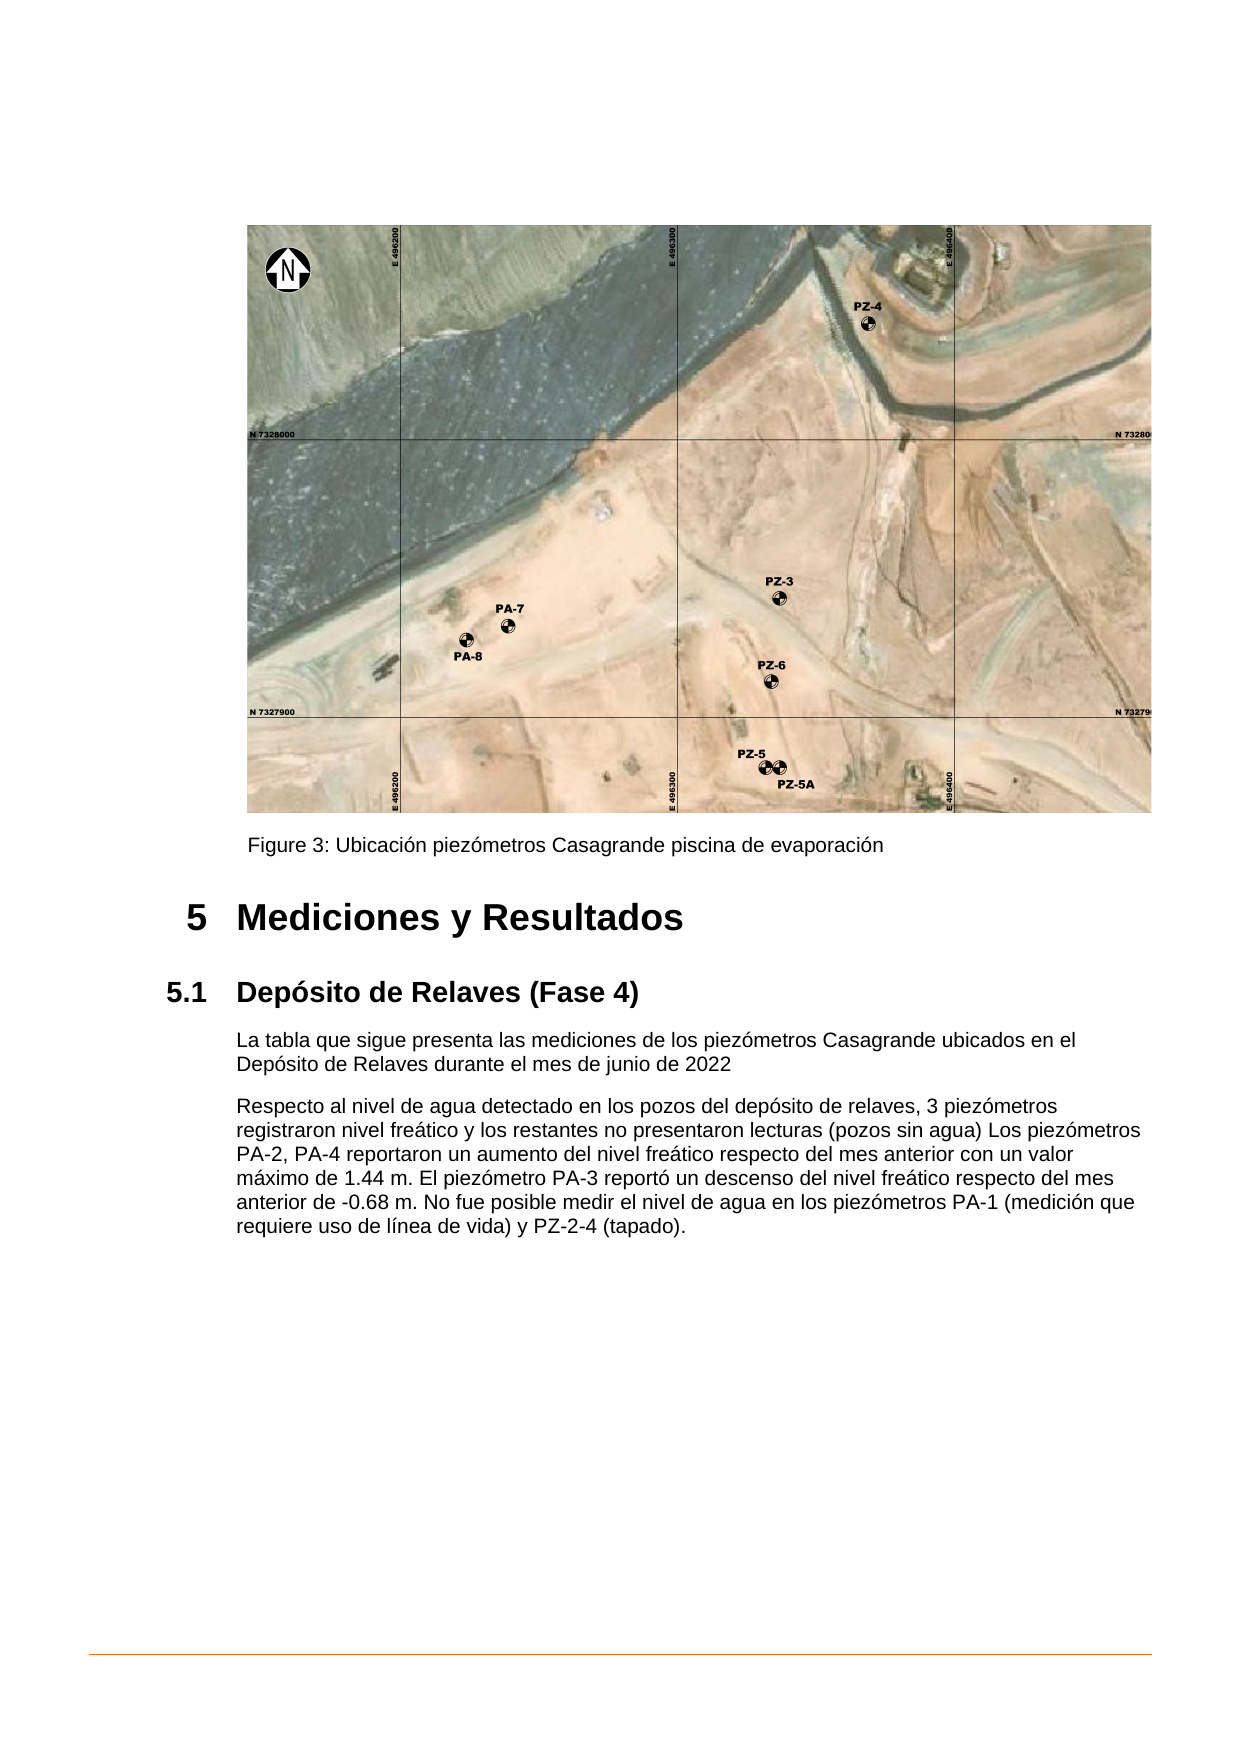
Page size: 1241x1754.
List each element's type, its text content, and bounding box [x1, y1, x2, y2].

subtitle Depósito de Relaves (Fase 4) [207, 975, 1152, 1009]
table_header Figure 3: Ubicación piezómetros Casagrande piscina de evaporación [236, 207, 1152, 857]
picture [247, 225, 1152, 813]
text Respecto al nivel de agua detectado en los pozos del depósito de relaves, 3 piezómetros registraron nivel freático y los restantes no presentaron lecturas (pozos sin agua) Los piezómetros PA-2, PA-4 reportaron un aumento del nivel freático respecto del mes anterior con un valor máximo de 1.44 m. El piezómetro PA-3 reportó un descenso del nivel freático respecto del mes anterior de -0.68 m. No fue posible medir el nivel de agua en los piezómetros PA-1 (medición que requiere uso de línea de vida) y PZ-2-4 (tapado). [236, 1094, 1152, 1238]
subtitle Mediciones y Resultados [207, 895, 1152, 938]
text La tabla que sigue presenta las mediciones de los piezómetros Casagrande ubicados en el Depósito de Relaves durante el mes de junio de 2022 [236, 1028, 1152, 1076]
